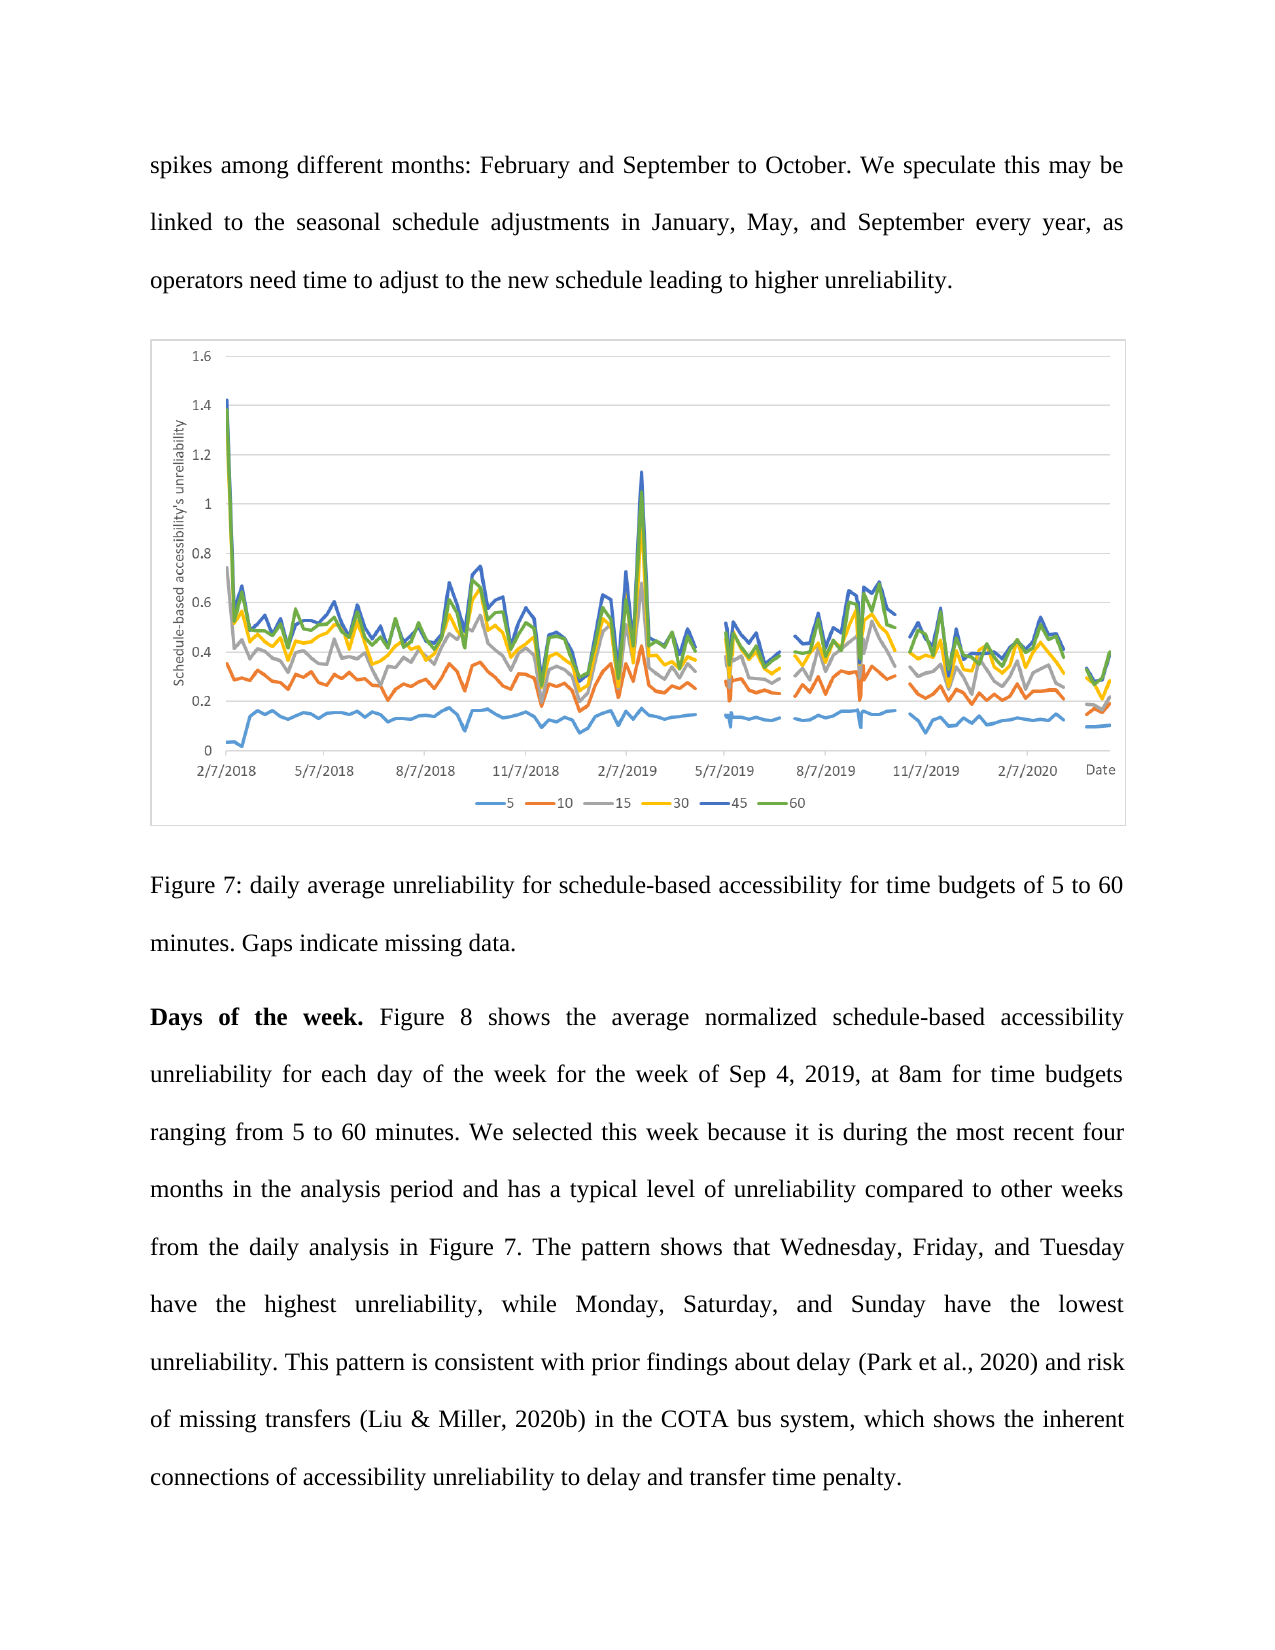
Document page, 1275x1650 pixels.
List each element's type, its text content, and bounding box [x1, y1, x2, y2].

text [150, 150, 1125, 294]
text Days of the week. Figure 8 shows the average normalized schedule-based accessibility unreliability for each day of the week for the week of Sep 4, 2019, at 8am for time budgets ranging from 5 to 60 minutes. We selected this week because it is during the most recent four months in the analysis period and has a typical level of unreliability compared to other weeks from the daily analysis in Figure 7. The pattern shows that Wednesday, Friday, and Tuesday have the highest unreliability, while Monday, Saturday, and Sunday have the lowest unreliability. This pattern is consistent with prior findings about delay (Park et al., 2020) and risk of missing transfers (Liu & Miller, 2020b) in the COTA bus system, which shows the inherent connections of accessibility unreliability to delay and transfer time penalty. [150, 1002, 1125, 1491]
picture [150, 339, 1126, 826]
text Figure 7: daily average unreliability for schedule-based accessibility for time budgets of 5 to 60 minutes. Gaps indicate missing data. [150, 870, 1125, 957]
